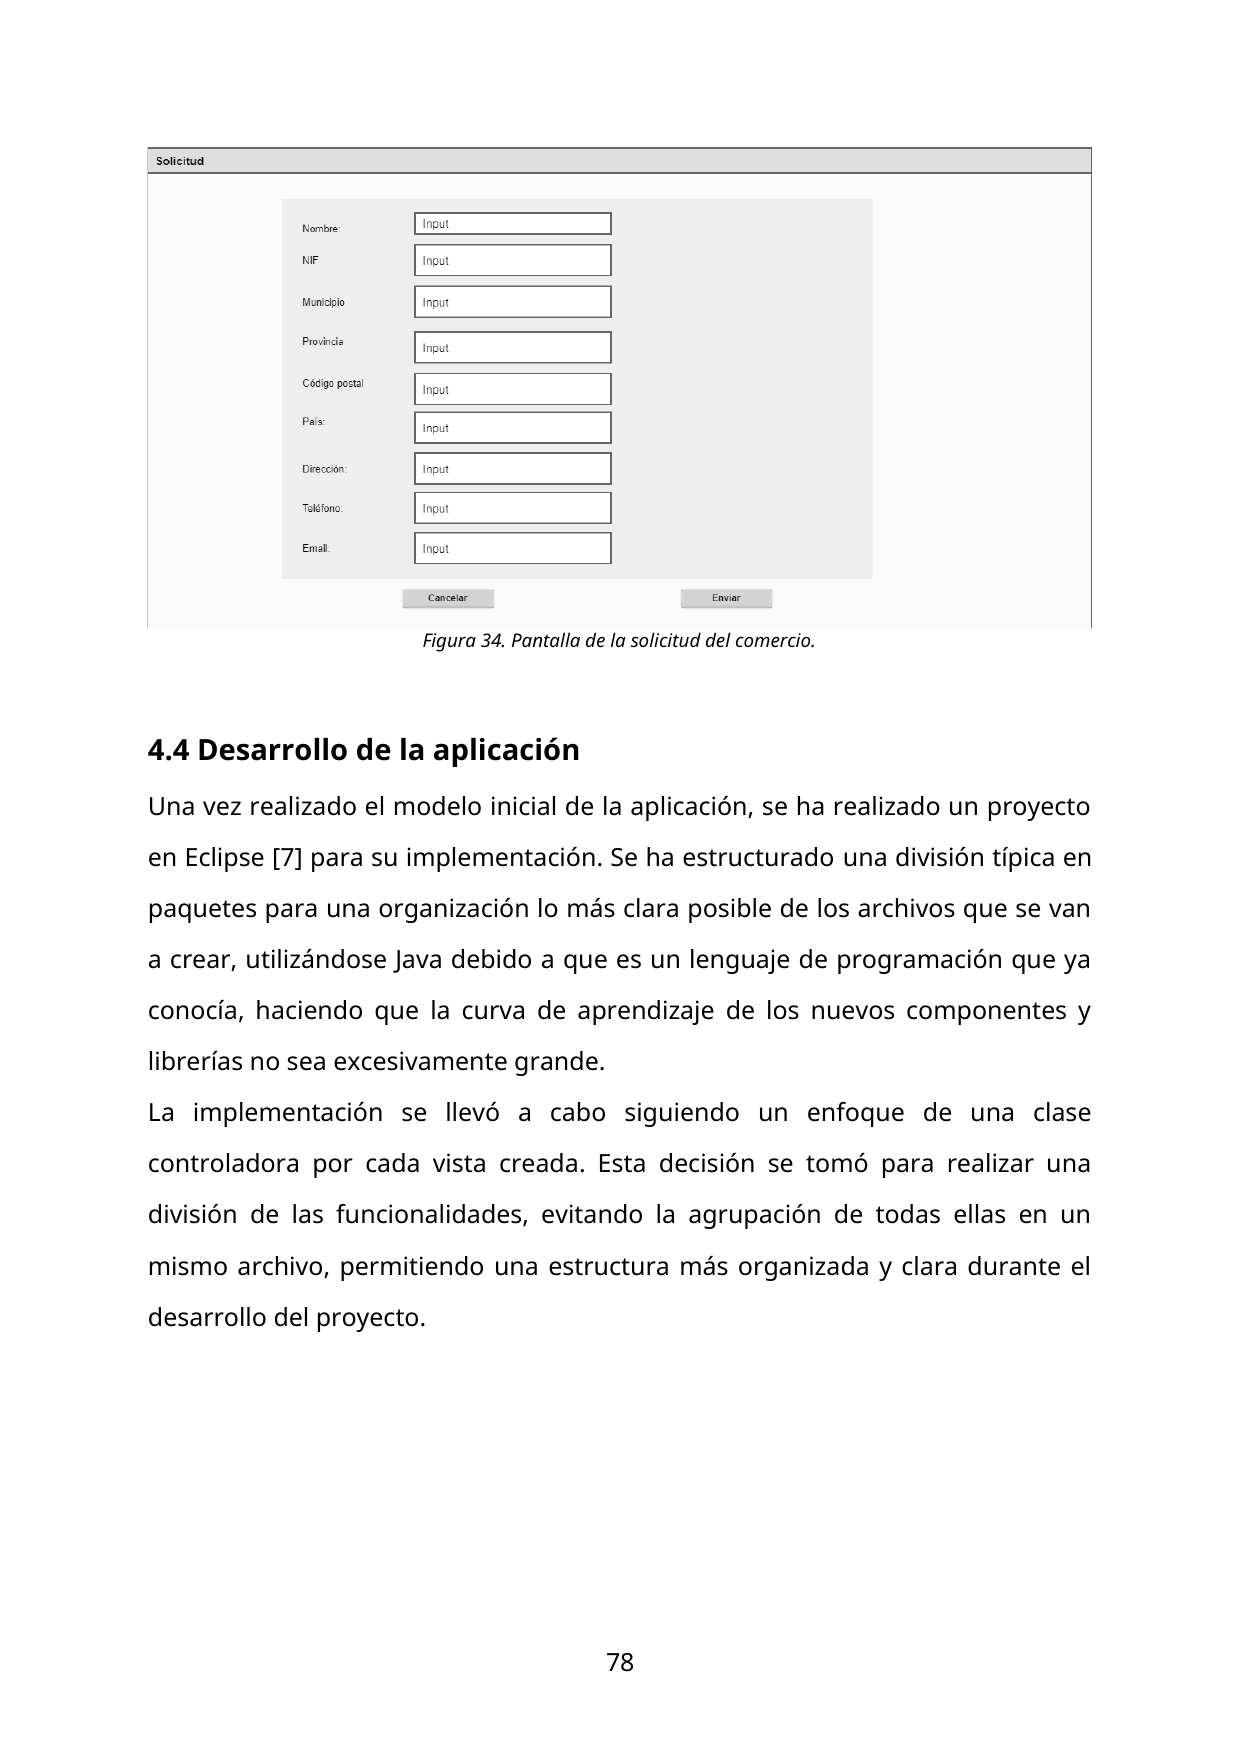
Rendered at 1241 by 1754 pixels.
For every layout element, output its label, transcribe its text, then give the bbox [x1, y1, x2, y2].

text Figura 34. Pantalla de la solicitud del comercio. [148, 628, 1092, 653]
text Una vez realizado el modelo inicial de la aplicación, se ha realizado un proyecto en Eclipse [7] para su implementación. Se ha estructurado una división típica en paquetes para una organización lo más clara posible de los archivos que se van a crear, utilizándose Java debido a que es un lenguaje de programación que ya conocía, haciendo que la curva de aprendizaje de los nuevos componentes y librerías no sea excesivamente grande. [148, 789, 1092, 1078]
picture [147, 147, 1092, 628]
text 4.4 Desarrollo de la aplicación [148, 729, 1092, 769]
text La implementación se llevó a cabo siguiendo un enfoque de una clase controladora por cada vista creada. Esta decisión se tomó para realizar una división de las funcionalidades, evitando la agrupación de todas ellas en un mismo archivo, permitiendo una estructura más organizada y clara durante el desarrollo del proyecto. [148, 1095, 1092, 1333]
